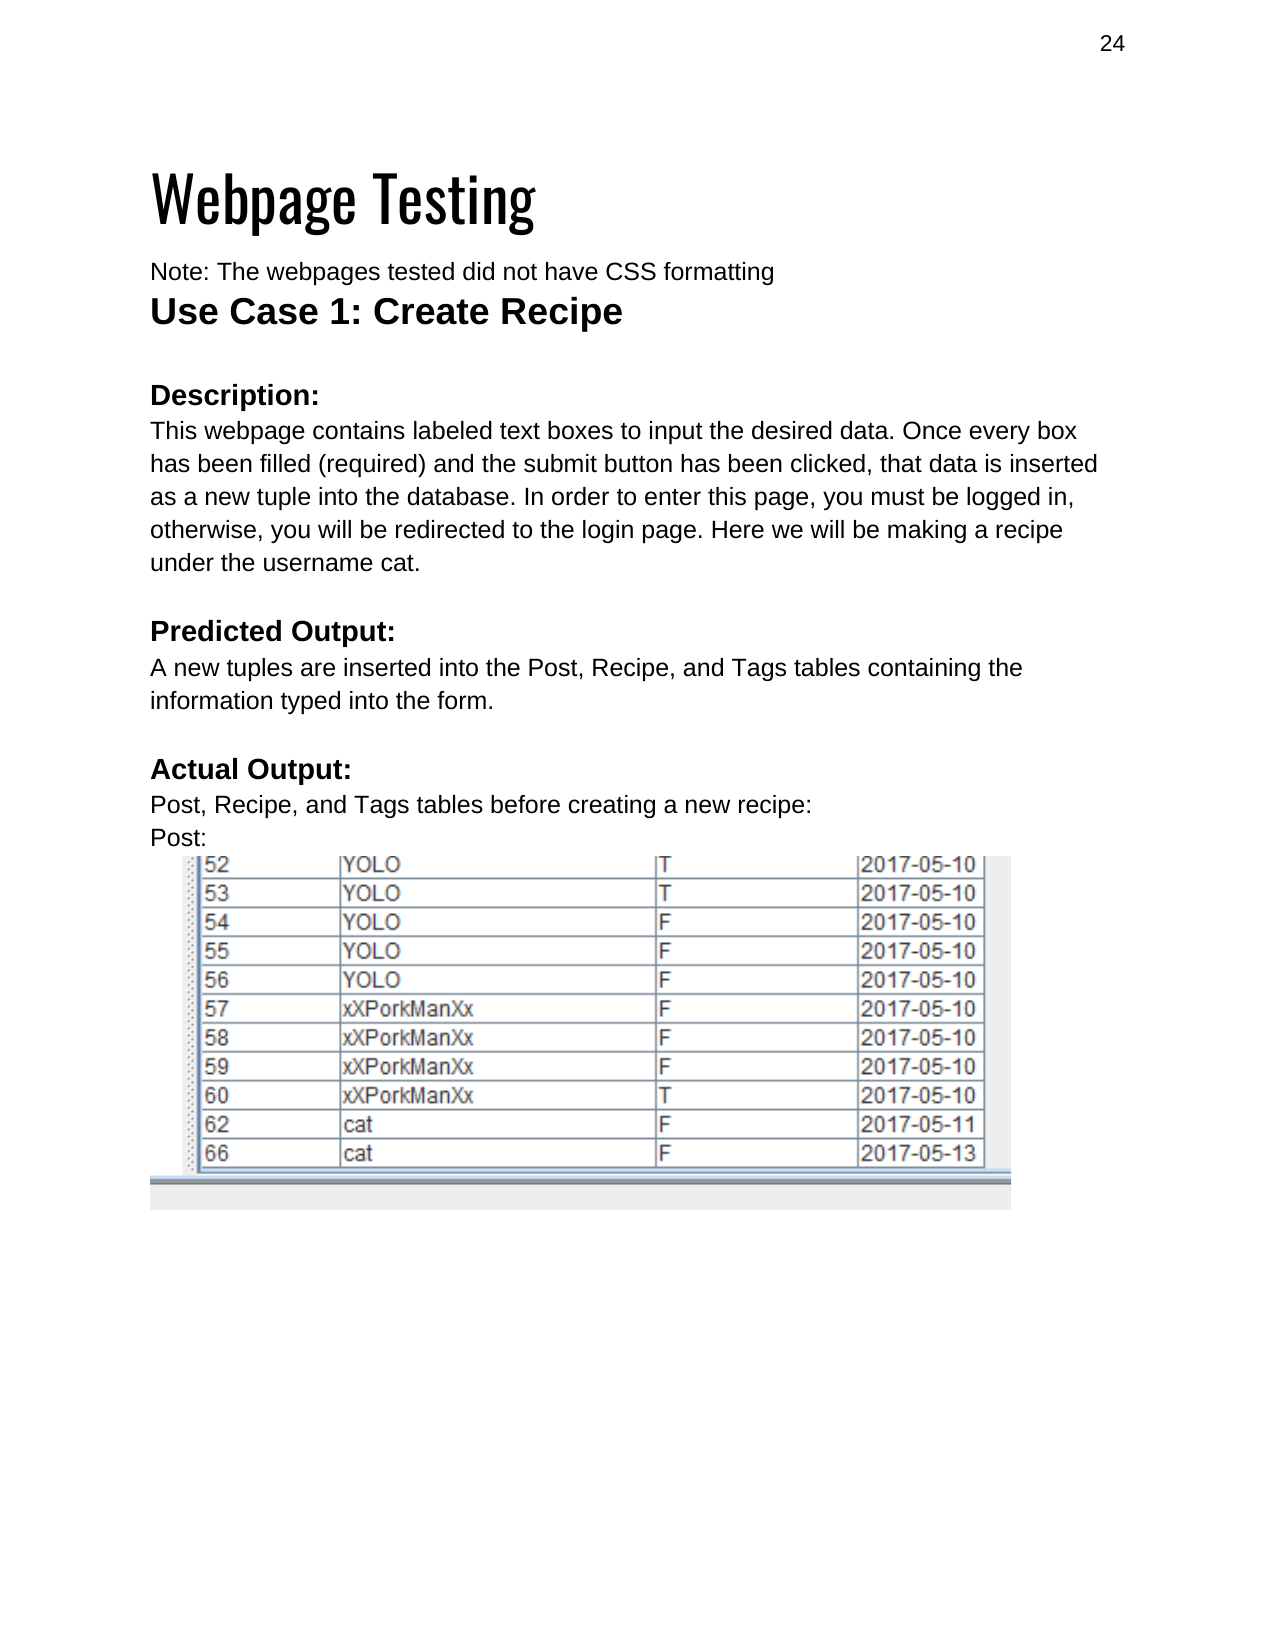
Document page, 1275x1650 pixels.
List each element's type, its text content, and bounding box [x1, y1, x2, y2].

text Note: The webpages tested did not have CSS formatting [150, 256, 1125, 285]
text Post: [150, 823, 1125, 852]
text Description: [150, 378, 1125, 411]
picture [150, 856, 1012, 1212]
text Webpage Testing [150, 150, 1125, 243]
text A new tuples are inserted into the Post, Recipe, and Tags tables containing the information typed into the form. [150, 653, 1125, 714]
text Post, Recipe, and Tags tables before creating a new recipe: [150, 790, 1125, 819]
text Actual Output: [150, 752, 1125, 785]
text Predicted Output: [150, 614, 1125, 648]
text This webpage contains labeled text boxes to input the desired data. Once every box has been filled (required) and the submit button has been clicked, that data is inserted as a new tuple into the database. In order to enter this page, you must be logged in, otherwise, you will be redirected to the login page. Here we will be making a recipe under the username cat. [150, 416, 1125, 577]
text Use Case 1: Create Recipe [150, 289, 1125, 333]
